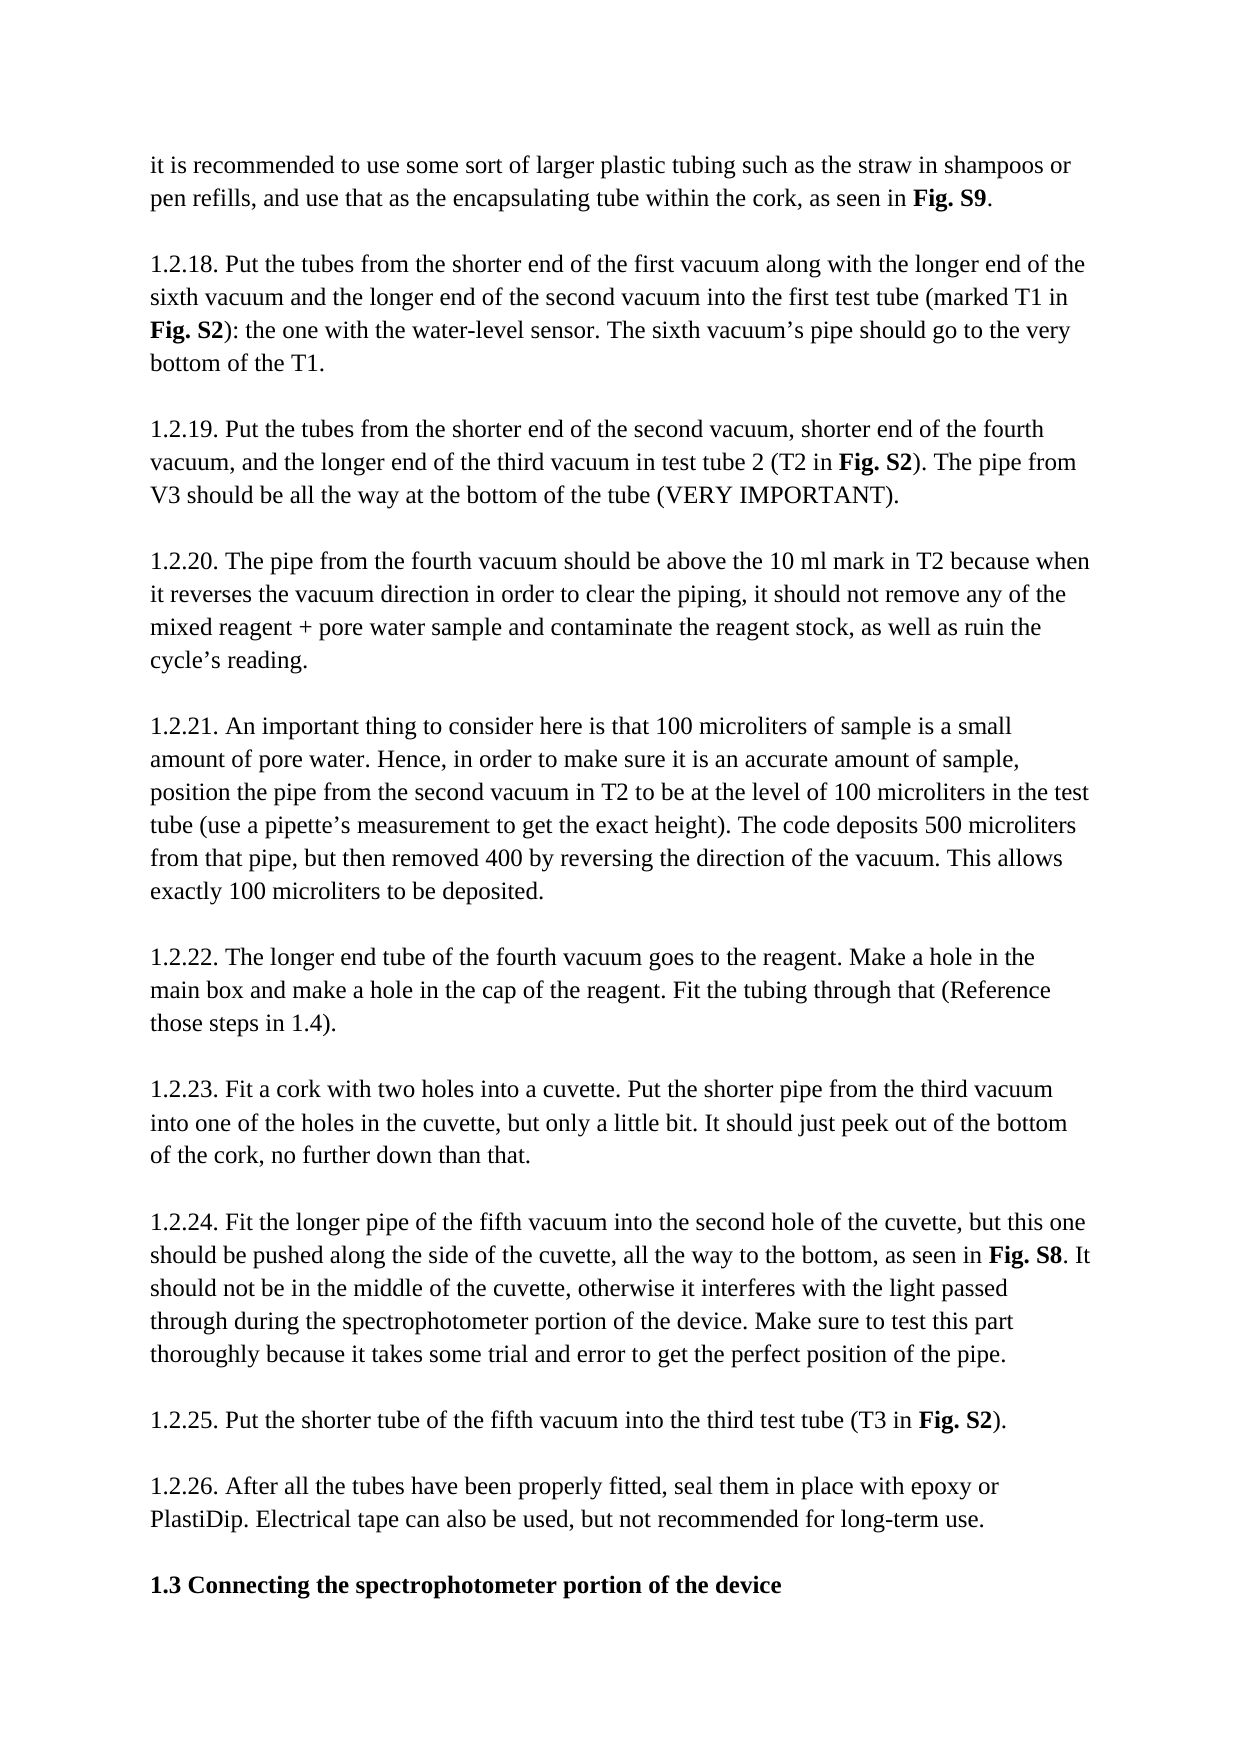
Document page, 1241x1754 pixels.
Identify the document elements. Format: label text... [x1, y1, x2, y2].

text 1.2.22. The longer end tube of the fourth vacuum goes to the reagent. Make a hole in the main box and make a hole in the cap of the reagent. Fit the tubing through that (Reference those steps in 1.4). [150, 942, 1090, 1037]
text 1.2.19. Put the tubes from the shorter end of the second vacuum, shorter end of the fourth vacuum, and the longer end of the third vacuum in test tube 2 (T2 in Fig. S2). The pipe from V3 should be all the way at the bottom of the tube (VERY IMPORTANT). [150, 414, 1090, 509]
text 1.2.18. Put the tubes from the shorter end of the first vacuum along with the longer end of the sixth vacuum and the longer end of the second vacuum into the first test tube (marked T1 in Fig. S2): the one with the water-level sensor. The sixth vacuum’s pipe should go to the very bottom of the T1. [150, 249, 1090, 377]
text 1.2.25. Put the shorter tube of the fifth vacuum into the third test tube (T3 in Fig. S2). [150, 1405, 1090, 1433]
text 1.2.20. The pipe from the fourth vacuum should be above the 10 ml mark in T2 because when it reverses the vacuum direction in order to clear the piping, it should not remove any of the mixed reagent + pore water sample and contaminate the reagent stock, as well as ruin the cycle’s reading. [150, 546, 1090, 674]
text 1.2.23. Fit a cork with two holes into a cuvette. Put the shorter pipe from the third vacuum into one of the holes in the cuvette, but only a little bit. It should just peek out of the bottom of the cork, no further down than that. [150, 1074, 1090, 1169]
text 1.3 Connecting the spectrophotometer portion of the device [150, 1570, 1090, 1599]
text 1.2.26. After all the tubes have been properly fitted, seal them in place with epoxy or PlastiDip. Electrical tape can also be used, but not recommended for long-term use. [150, 1471, 1090, 1533]
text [150, 150, 1090, 212]
text 1.2.21. An important thing to consider here is that 100 microliters of sample is a small amount of pore water. Hence, in order to make sure it is an accurate amount of sample, position the pipe from the second vacuum in T2 to be at the level of 100 microliters in the test tube (use a pipette’s measurement to get the exact height). The code deposits 500 microliters from that pipe, but then removed 400 by reversing the direction of the vacuum. This allows exactly 100 microliters to be deposited. [150, 711, 1090, 905]
text 1.2.24. Fit the longer pipe of the fifth vacuum into the second hole of the cuvette, but this one should be pushed along the side of the cuvette, all the way to the bottom, as seen in Fig. S8. It should not be in the middle of the cuvette, otherwise it interferes with the light passed through during the spectrophotometer portion of the device. Make sure to test this part thoroughly because it takes some trial and error to get the perfect position of the pipe. [150, 1207, 1090, 1367]
